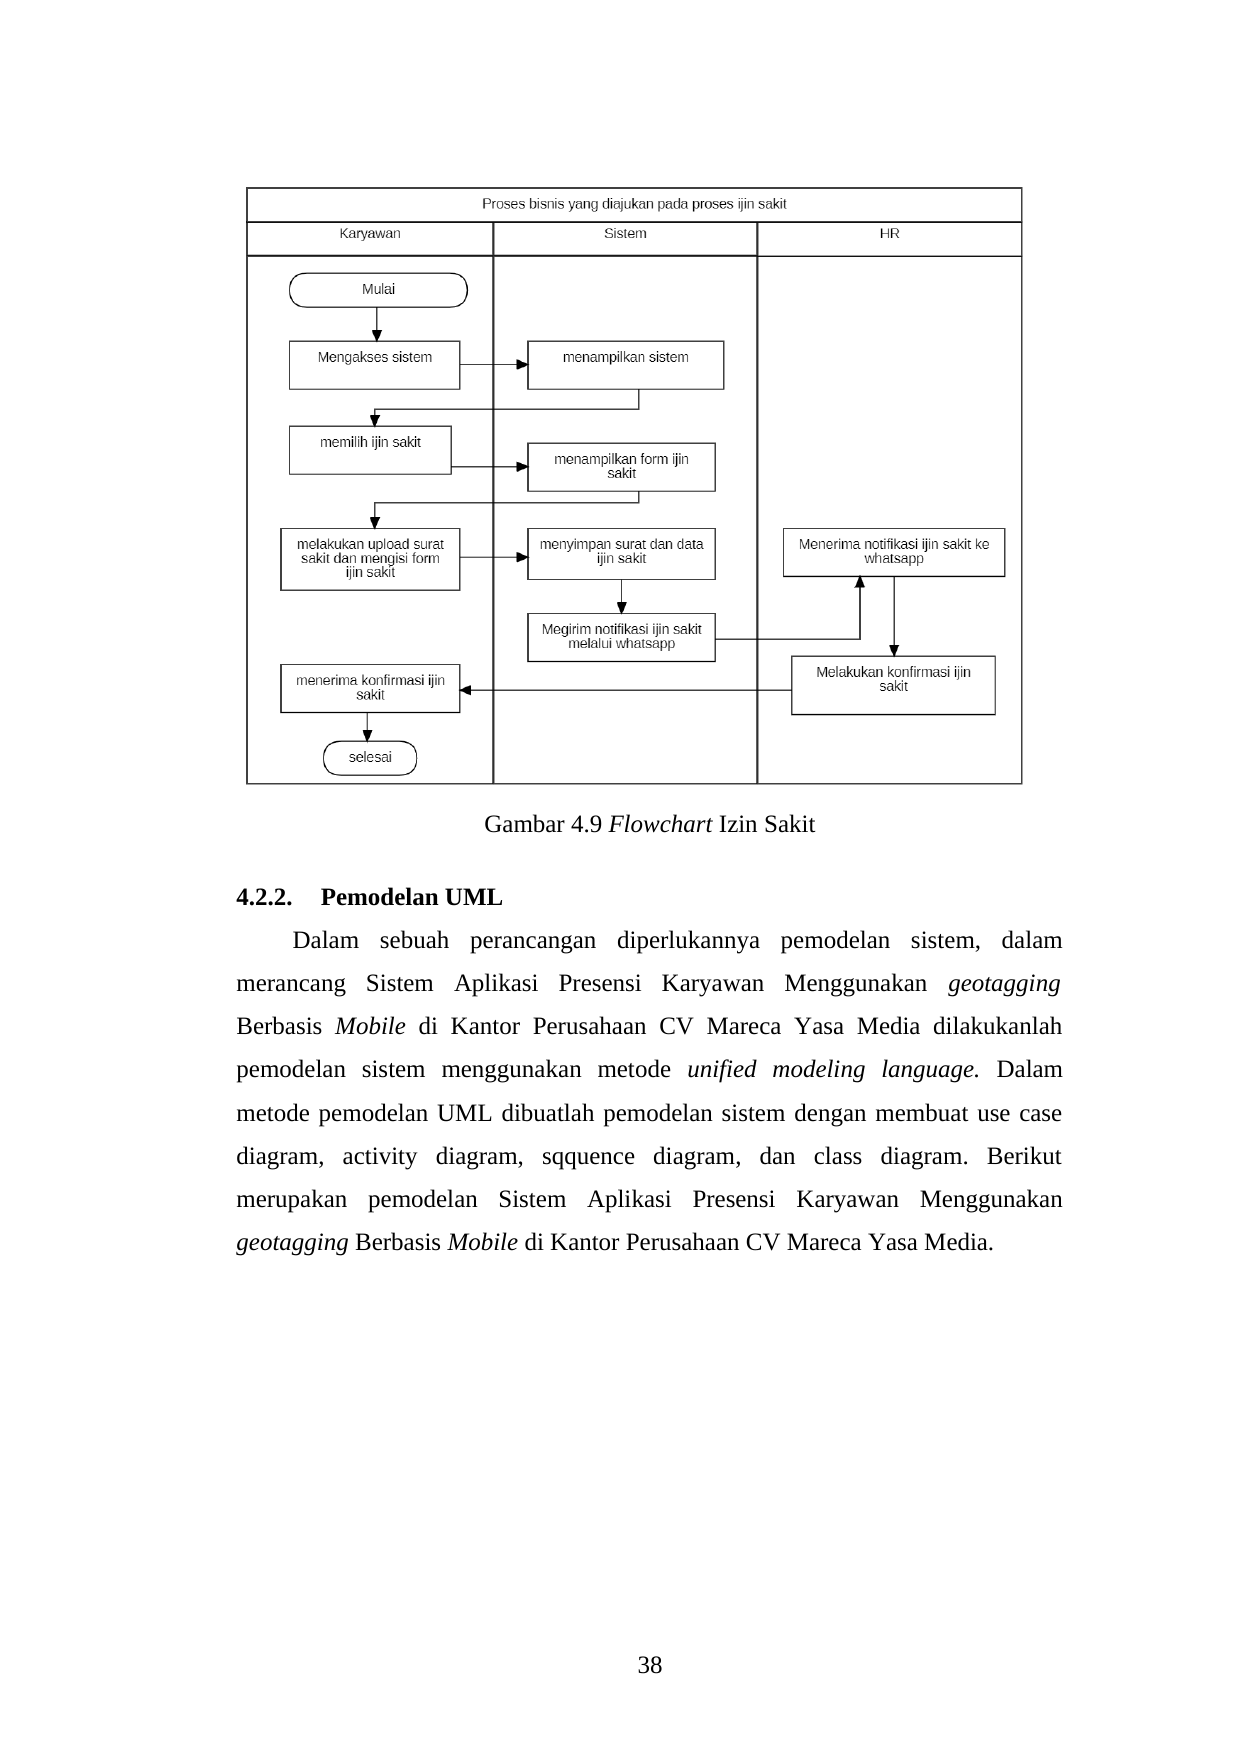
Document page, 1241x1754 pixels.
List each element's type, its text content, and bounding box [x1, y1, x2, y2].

text Gambar 4.9 Flowchart Izin Sakit [236, 809, 1063, 837]
text Dalam sebuah perancangan diperlukannya pemodelan sistem, dalam merancang Sistem Aplikasi Presensi Karyawan Menggunakan geotagging Berbasis Mobile di Kantor Perusahaan CV Mareca Yasa Media dilakukanlah pemodelan sistem menggunakan metode unified modeling language. Dalam metode pemodelan UML dibuatlah pemodelan sistem dengan membuat use case diagram, activity diagram, sqquence diagram, dan class diagram. Berikut merupakan pemodelan Sistem Aplikasi Presensi Karyawan Menggunakan geotagging Berbasis Mobile di Kantor Perusahaan CV Mareca Yasa Media. [236, 925, 1063, 1256]
picture [236, 177, 1027, 791]
subtitle Pemodelan UML [236, 882, 1063, 911]
